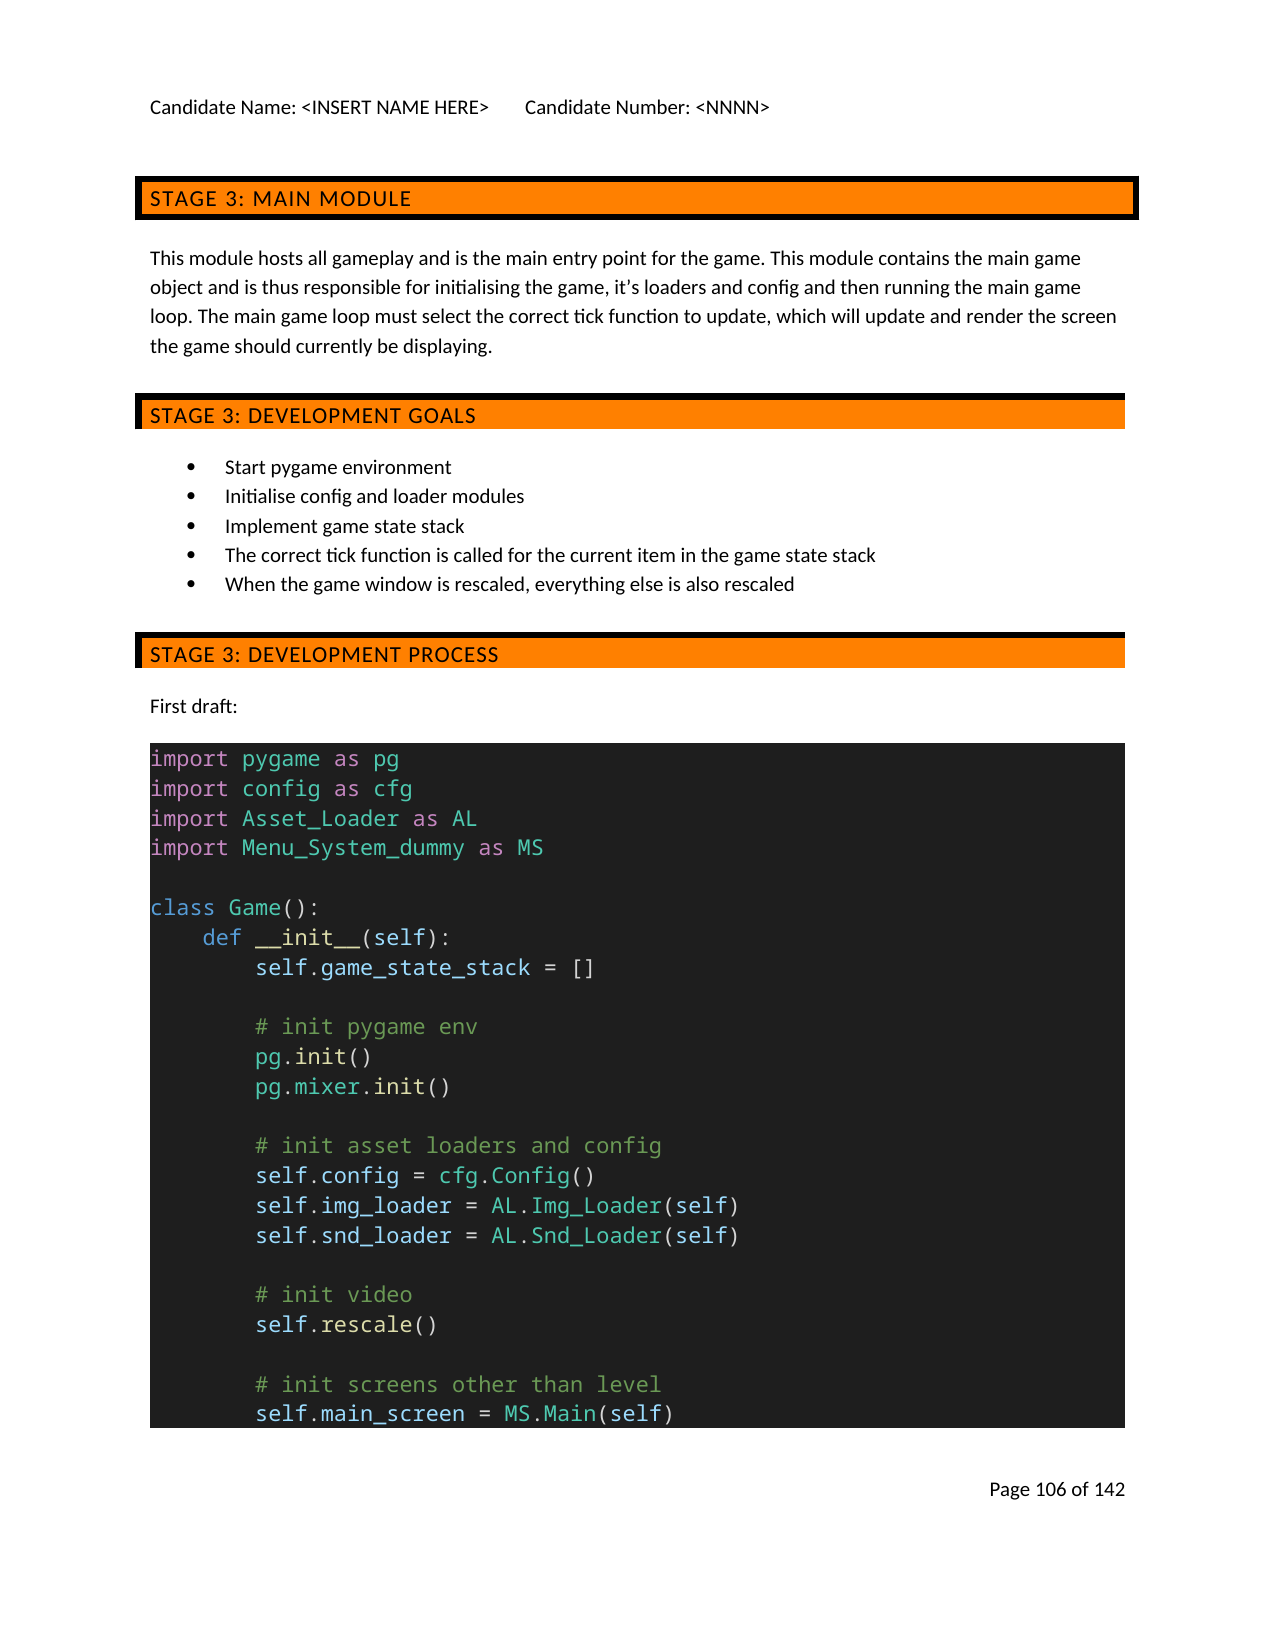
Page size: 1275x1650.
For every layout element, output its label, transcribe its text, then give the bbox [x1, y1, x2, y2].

text def __init__(self): [150, 922, 1125, 952]
list Initialise config and loader modules [187, 484, 1125, 509]
text import Asset_Loader as AL [150, 803, 1125, 832]
text This module hosts all gameplay and is the main entry point for the game. This module contains the main game object and is thus responsible for initialising the game, it’s loaders and config and then running the main game loop. The main game loop must select the correct tick function to update, which will update and render the screen the game should currently be displaying. [150, 245, 1125, 358]
list When the game window is rescaled, everything else is also rescaled [187, 571, 1125, 597]
list Implement game state stack [187, 513, 1125, 538]
text import pygame as pg [150, 743, 1125, 773]
text class Game(): [150, 892, 1125, 922]
text self.snd_loader = AL.Snd_Loader(self) [150, 1220, 1125, 1249]
text Stage 3: Main Module [142, 182, 1133, 214]
list Start pygame environment [187, 454, 1125, 480]
text # init screens other than level [150, 1369, 1125, 1398]
list The correct tick function is called for the current item in the game state stack [187, 542, 1125, 567]
text import Menu_System_dummy as MS [150, 832, 1125, 862]
text self.rescale() [150, 1309, 1125, 1339]
text self.img_loader = AL.Img_Loader(self) [150, 1190, 1125, 1220]
text pg.mixer.init() [150, 1071, 1125, 1101]
text Stage 3: Development Process [142, 638, 1125, 668]
text import config as cfg [150, 773, 1125, 803]
text self.config = cfg.Config() [150, 1160, 1125, 1190]
text self.main_screen = MS.Main(self) [150, 1398, 1125, 1428]
text # init asset loaders and config [150, 1130, 1125, 1160]
text # init pygame env [150, 1011, 1125, 1041]
text First draft: [150, 693, 1125, 718]
text self.game_state_stack = [] [150, 952, 1125, 981]
text # init video [150, 1279, 1125, 1309]
text Stage 3: Development Goals [142, 400, 1125, 429]
text pg.init() [150, 1041, 1125, 1071]
